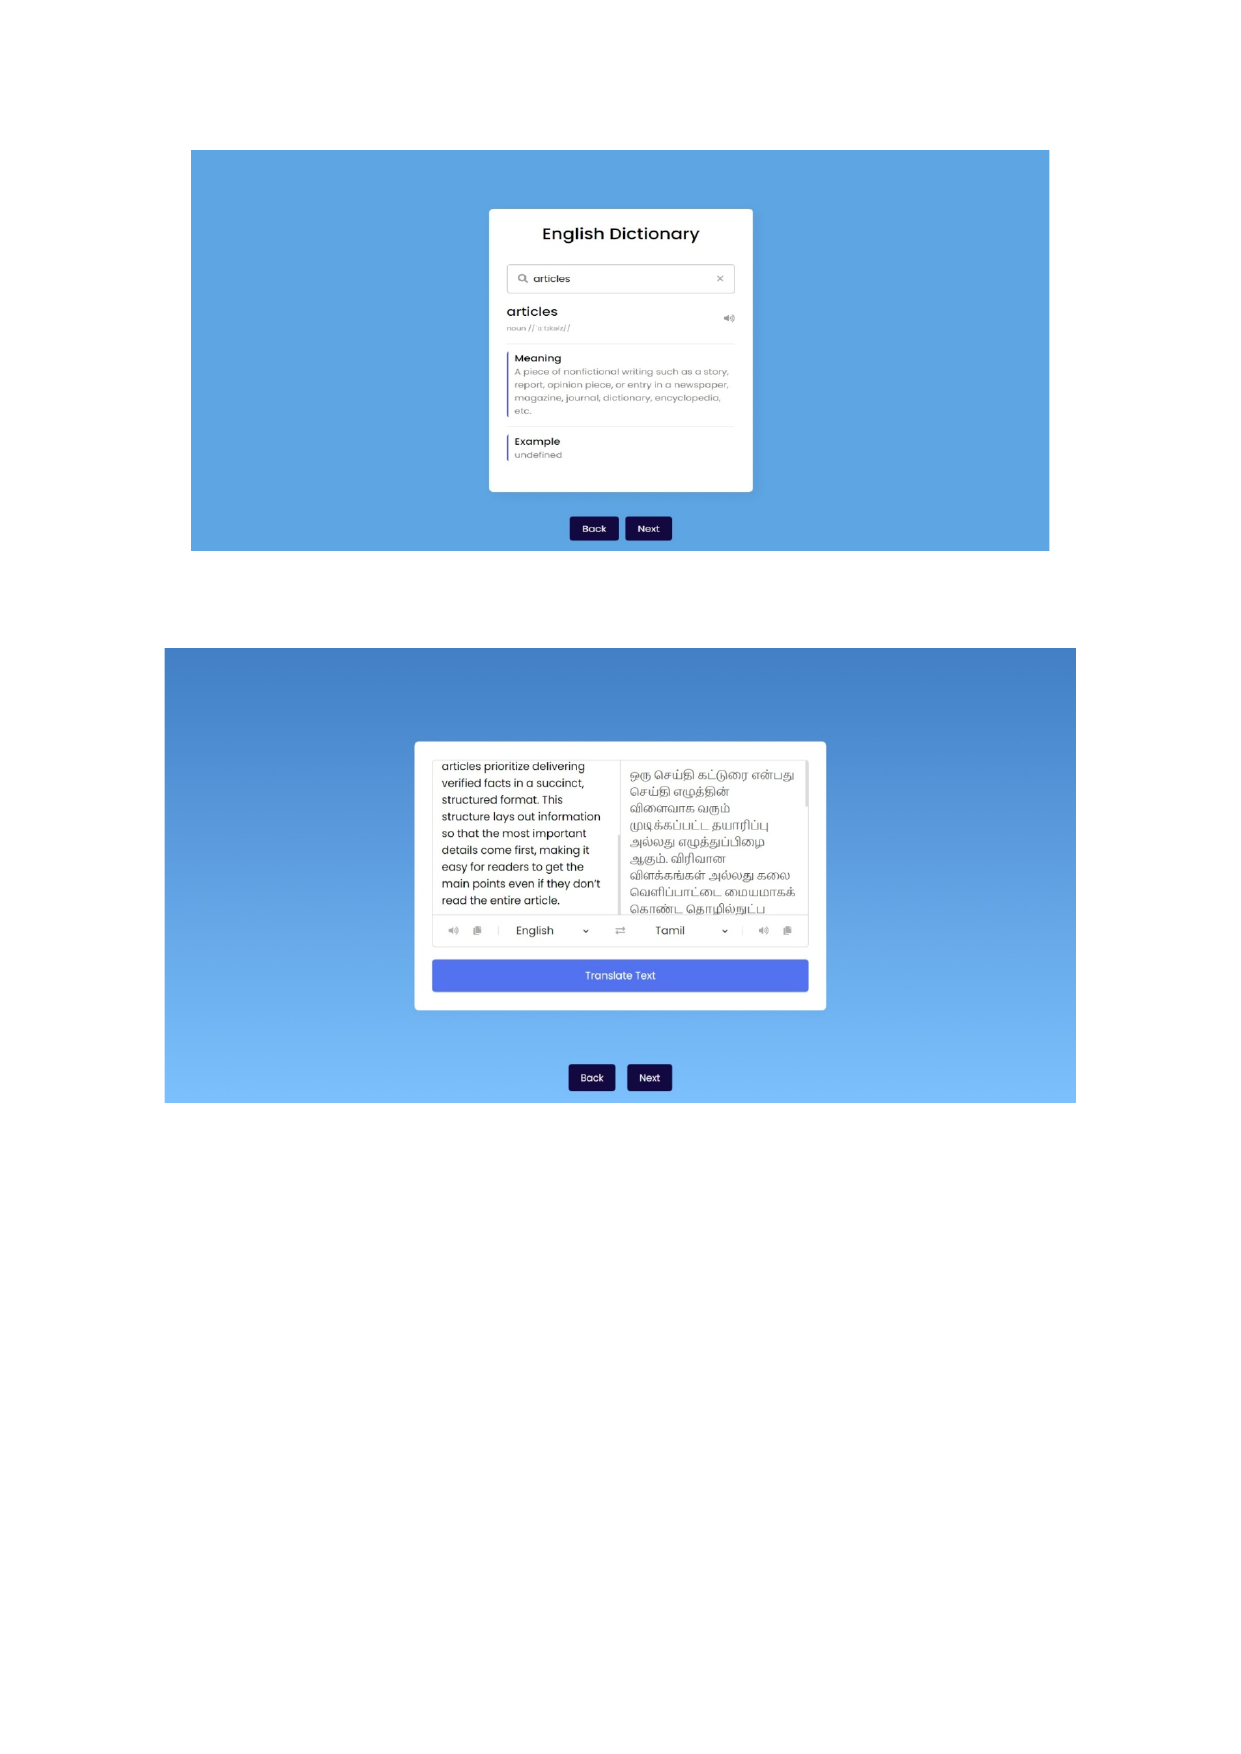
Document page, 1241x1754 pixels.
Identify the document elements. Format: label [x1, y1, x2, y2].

picture [164, 648, 1076, 1103]
picture [191, 150, 1050, 551]
